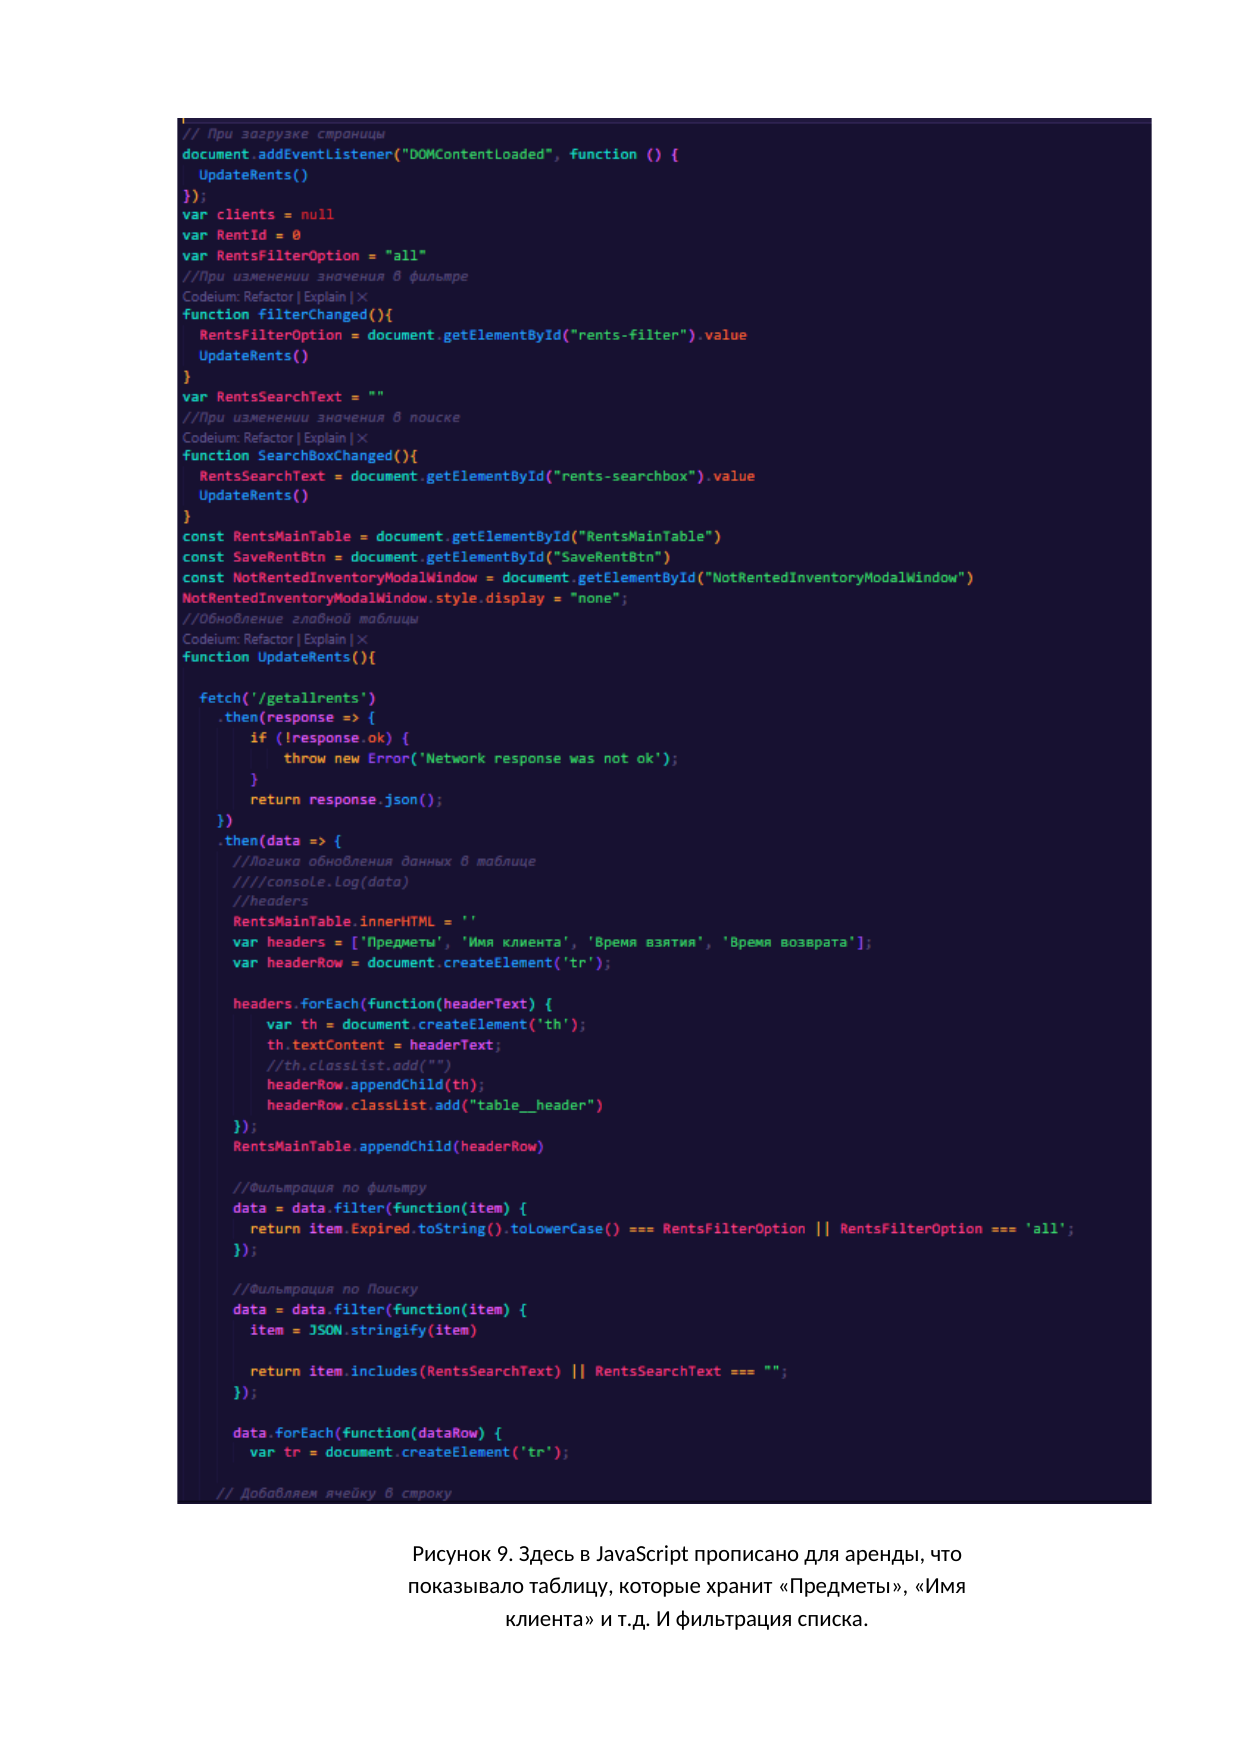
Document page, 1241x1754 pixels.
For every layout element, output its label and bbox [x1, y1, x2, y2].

picture [177, 118, 1152, 1504]
